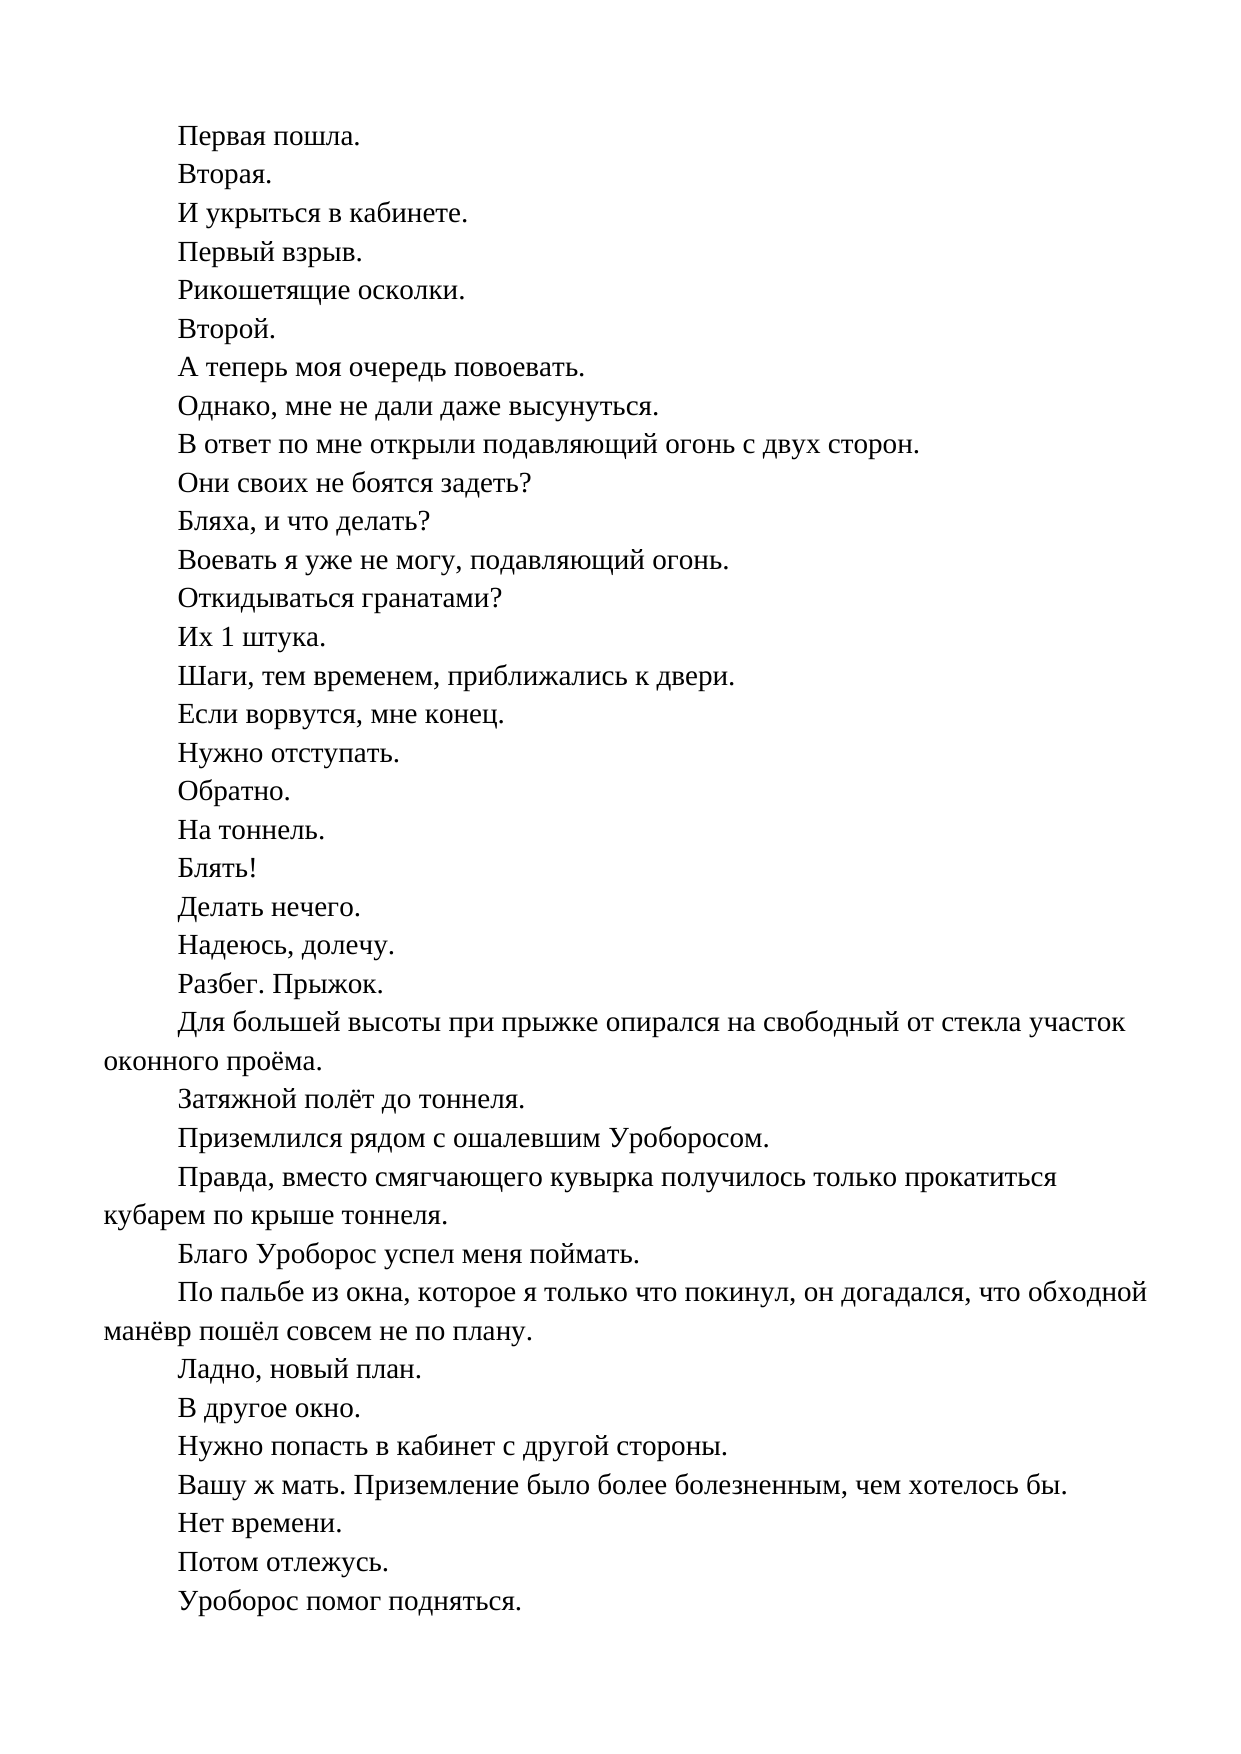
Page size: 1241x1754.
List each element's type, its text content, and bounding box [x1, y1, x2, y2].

text По пальбе из окна, которое я только что покинул, он догадался, что обходной манёвр пошёл совсем не по плану. [103, 1274, 1152, 1346]
text Обратно. [103, 773, 1152, 807]
text Благо Уроборос успел меня поймать. [103, 1236, 1152, 1269]
text Разбег. Прыжок. [103, 966, 1152, 999]
text В другое окно. [103, 1390, 1152, 1423]
text Нужно попасть в кабинет с другой стороны. [103, 1428, 1152, 1462]
text На тоннель. [103, 812, 1152, 845]
text Однако, мне не дали даже высунуться. [103, 388, 1152, 421]
text Первый взрыв. [103, 234, 1152, 267]
text Затяжной полёт до тоннеля. [103, 1082, 1152, 1115]
text Для большей высоты при прыжке опирался на свободный от стекла участок оконного проёма. [103, 1004, 1152, 1077]
text Нет времени. [103, 1506, 1152, 1539]
text А теперь моя очередь повоевать. [103, 349, 1152, 383]
text Первая пошла. [103, 118, 1152, 152]
text Вашу ж мать. Приземление было более болезненным, чем хотелось бы. [103, 1467, 1152, 1501]
text Потом отлежусь. [103, 1544, 1152, 1578]
text Если ворвутся, мне конец. [103, 696, 1152, 730]
text Откидываться гранатами? [103, 581, 1152, 614]
text Надеюсь, долечу. [103, 927, 1152, 961]
text Нужно отступать. [103, 735, 1152, 768]
text Ладно, новый план. [103, 1351, 1152, 1385]
text Воевать я уже не могу, подавляющий огонь. [103, 542, 1152, 576]
text Их 1 штука. [103, 619, 1152, 653]
text Вторая. [103, 157, 1152, 190]
text И укрыться в кабинете. [103, 195, 1152, 229]
text Правда, вместо смягчающего кувырка получилось только прокатиться кубарем по крыше тоннеля. [103, 1159, 1152, 1231]
text Они своих не боятся задеть? [103, 465, 1152, 498]
text В ответ по мне открыли подавляющий огонь с двух сторон. [103, 426, 1152, 460]
text Шаги, тем временем, приближались к двери. [103, 658, 1152, 691]
text Рикошетящие осколки. [103, 272, 1152, 306]
text Бляха, и что делать? [103, 503, 1152, 537]
text Приземлился рядом с ошалевшим Уроборосом. [103, 1120, 1152, 1154]
text Делать нечего. [103, 889, 1152, 922]
text Уроборос помог подняться. [103, 1583, 1152, 1616]
text Блять! [103, 850, 1152, 884]
text Второй. [103, 311, 1152, 344]
